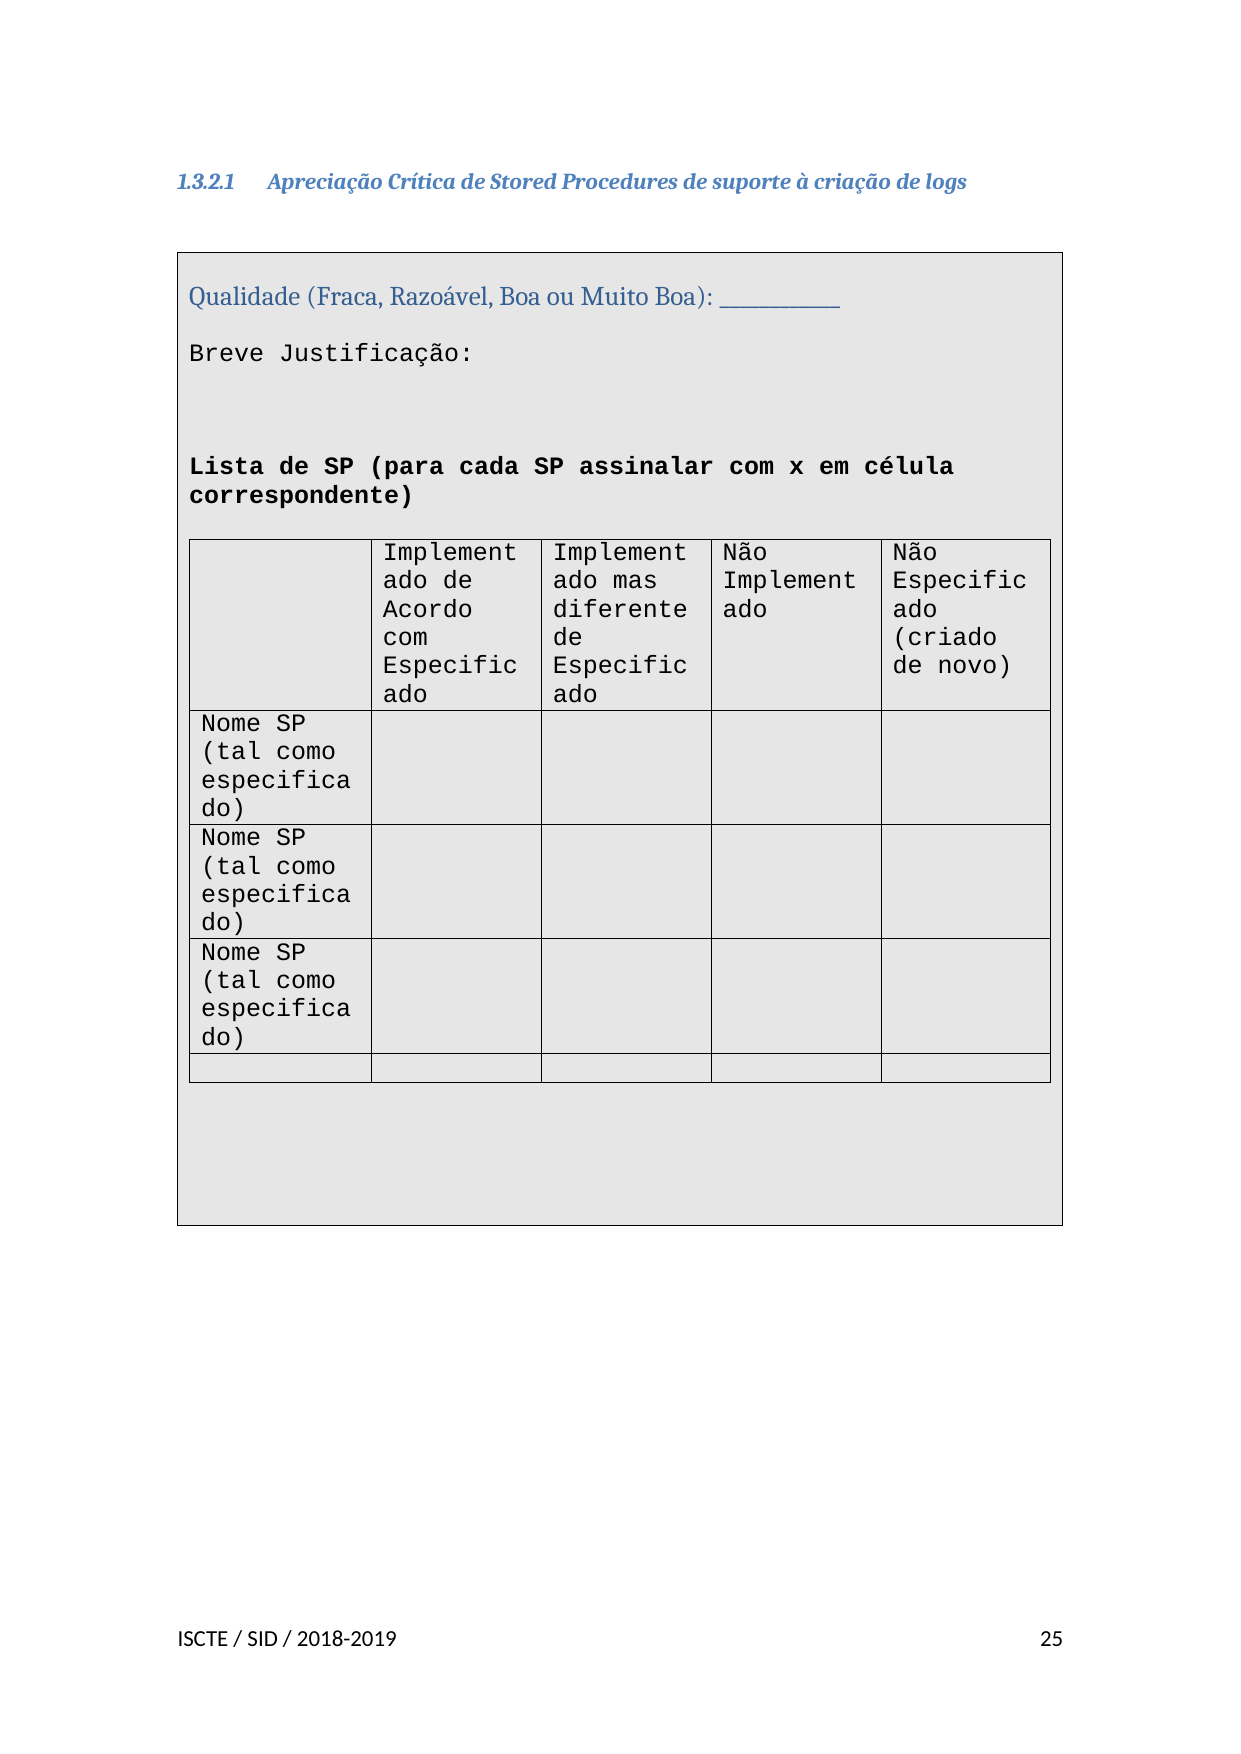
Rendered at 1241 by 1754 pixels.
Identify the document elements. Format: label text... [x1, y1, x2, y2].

table_header Qualidade (Fraca, Razoável, Boa ou Muito Boa): ____________ Breve Justificação: Lista de SP (para cada SP assinalar com x em célula correspondente) [178, 253, 1062, 1225]
subtitle Apreciação Crítica de Stored Procedures de suporte à criação de logs [177, 168, 1063, 195]
